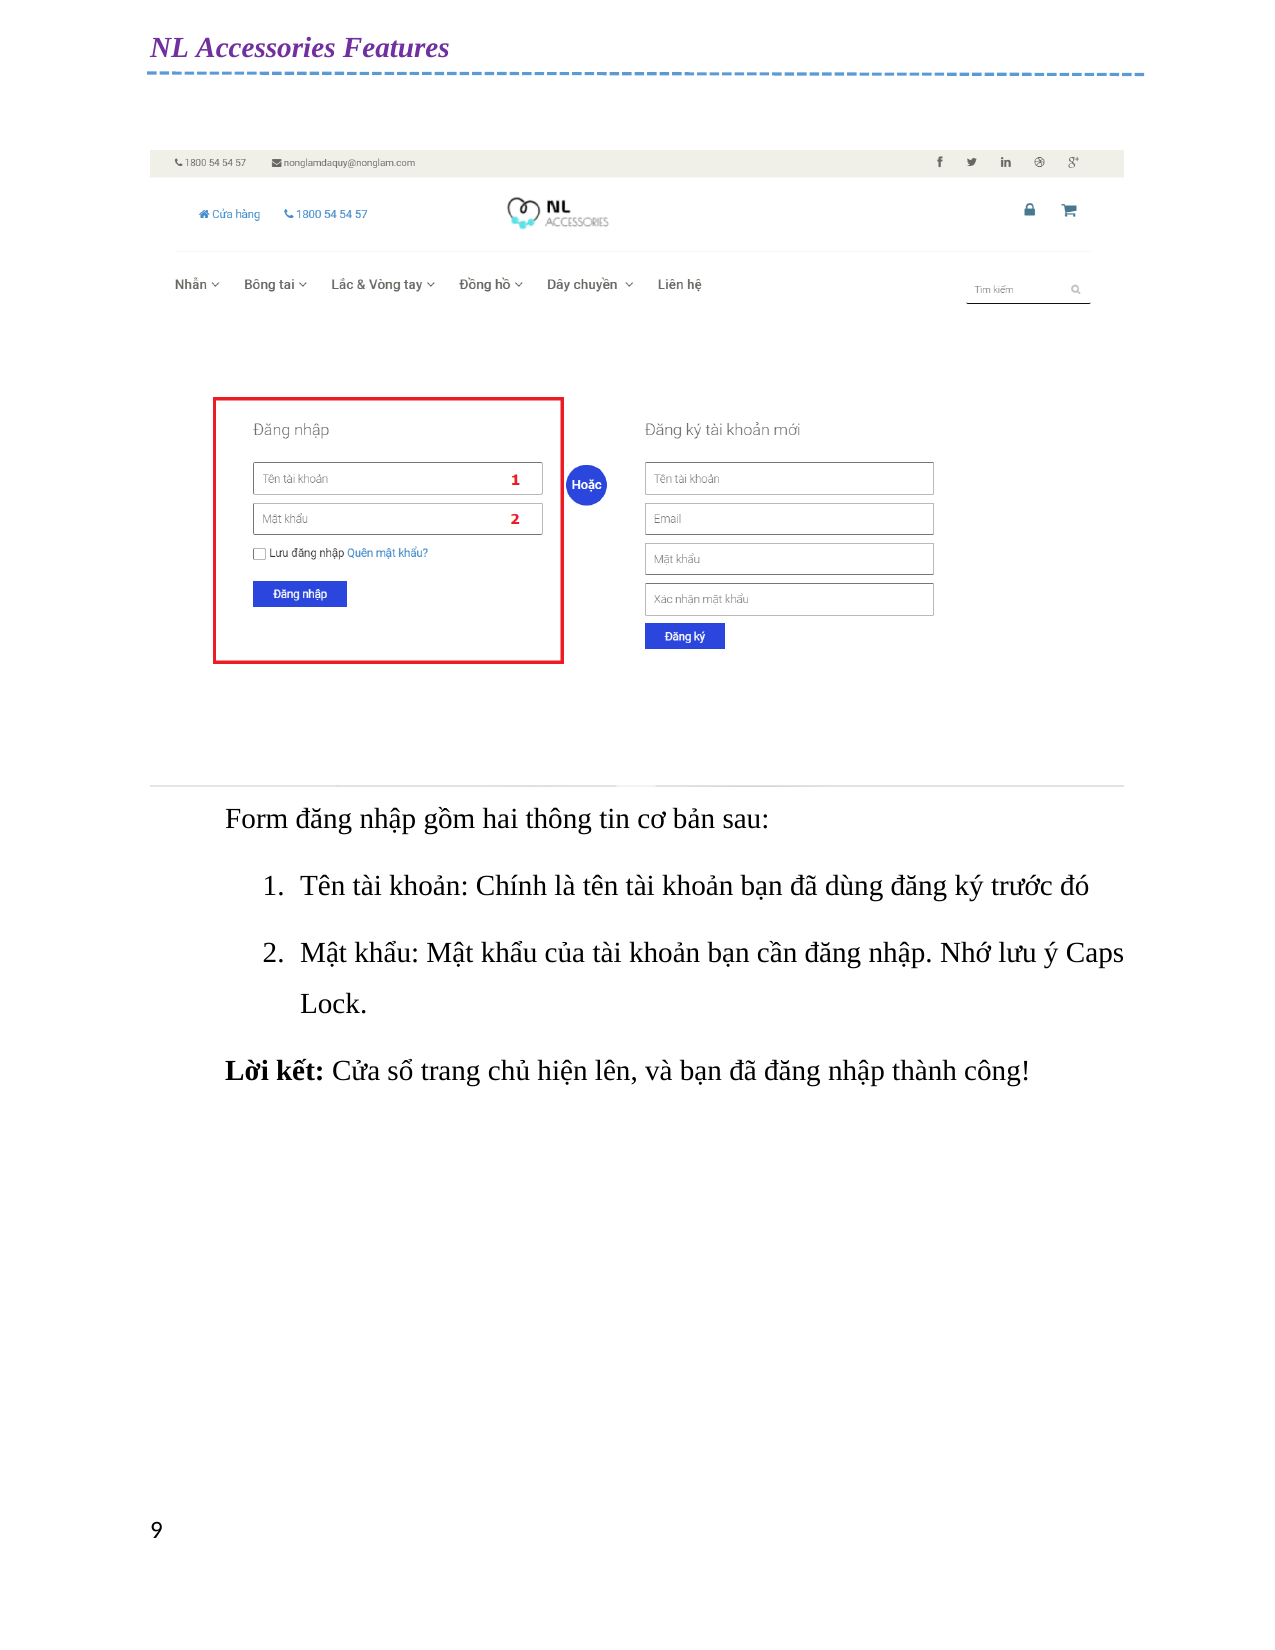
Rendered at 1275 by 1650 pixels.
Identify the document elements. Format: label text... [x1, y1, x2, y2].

list Tên tài khoản: Chính là tên tài khoản bạn đã dùng đăng ký trước đó [262, 868, 1125, 902]
text Lời kết: Cửa sổ trang chủ hiện lên, và bạn đã đăng nhập thành công! [150, 1053, 1125, 1086]
list Mật khẩu: Mật khẩu của tài khoản bạn cần đăng nhập. Nhớ lưu ý Caps Lock. [262, 935, 1125, 1019]
picture [150, 150, 1124, 787]
text Form đăng nhập gồm hai thông tin cơ bản sau: [150, 801, 1125, 835]
